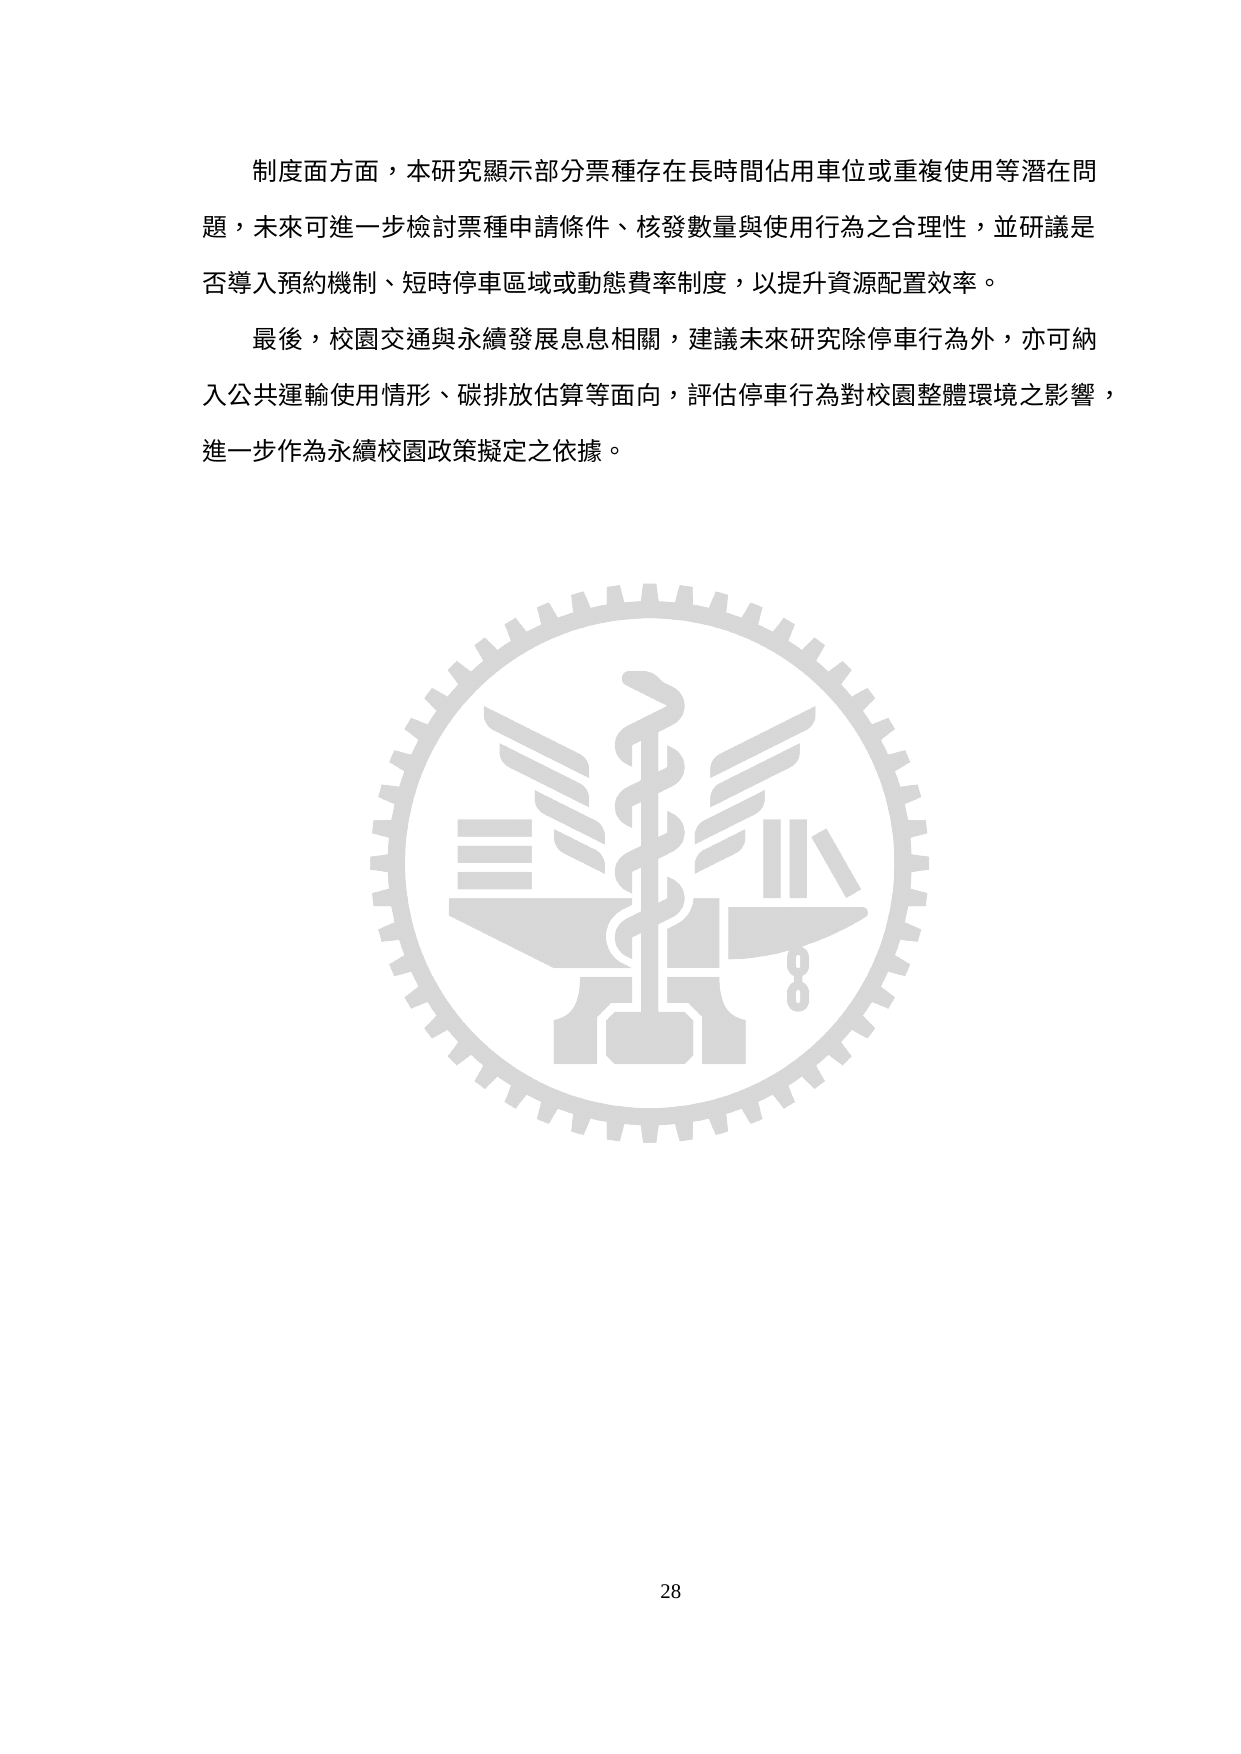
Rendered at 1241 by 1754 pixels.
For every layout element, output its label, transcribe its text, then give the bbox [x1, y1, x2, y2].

text 制度面方面，本研究顯示部分票種存在長時間佔用車位或重複使用等潛在問題，未來可進一步檢討票種申請條件、核發數量與使用行為之合理性，並研議是否導入預約機制、短時停車區域或動態費率制度，以提升資源配置效率。 [202, 151, 1097, 301]
text 最後，校園交通與永續發展息息相關，建議未來研究除停車行為外，亦可納入公共運輸使用情形、碳排放估算等面向，評估停車行為對校園整體環境之影響，進一步作為永續校園政策擬定之依據。 [202, 319, 1097, 469]
